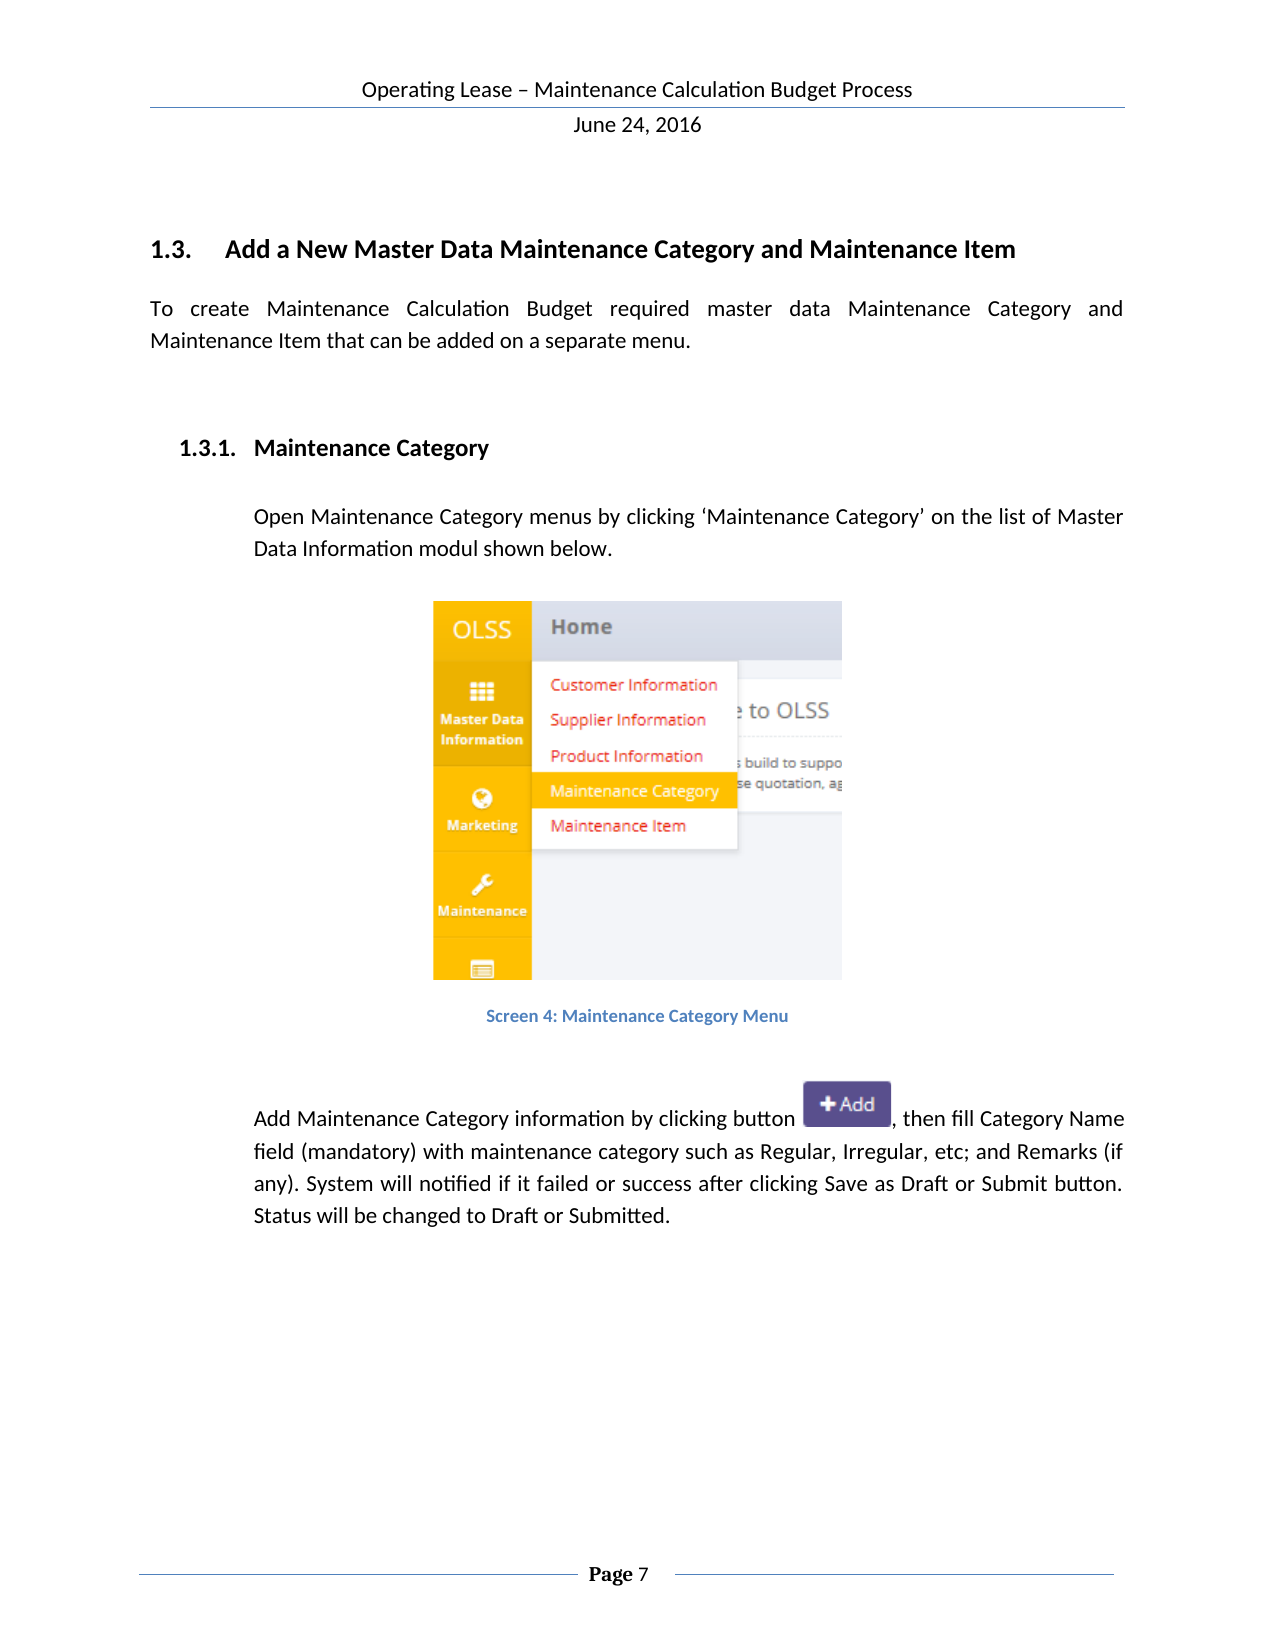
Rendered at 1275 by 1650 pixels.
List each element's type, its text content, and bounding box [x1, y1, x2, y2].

text To create Maintenance Calculation Budget required master data Maintenance Category and Maintenance Item that can be added on a separate menu. [150, 294, 1125, 354]
list Open Maintenance Category menus by clicking ‘Maintenance Category’ on the list of Master Data Information modul shown below. [253, 502, 1125, 562]
list Maintenance Category [178, 432, 1125, 463]
subtitle Add a New Master Data Maintenance Category and Maintenance Item [150, 232, 1125, 265]
picture [802, 1080, 892, 1127]
list Add Maintenance Category information by clicking button , then fill Category Name field (mandatory) with maintenance category such as Regular, Irregular, etc; and Remarks (if any). System will notified if it failed or success after clicking Save as Draft or Submit button. Status will be changed to Draft or Submitted. [253, 1080, 1125, 1229]
picture [433, 601, 842, 980]
